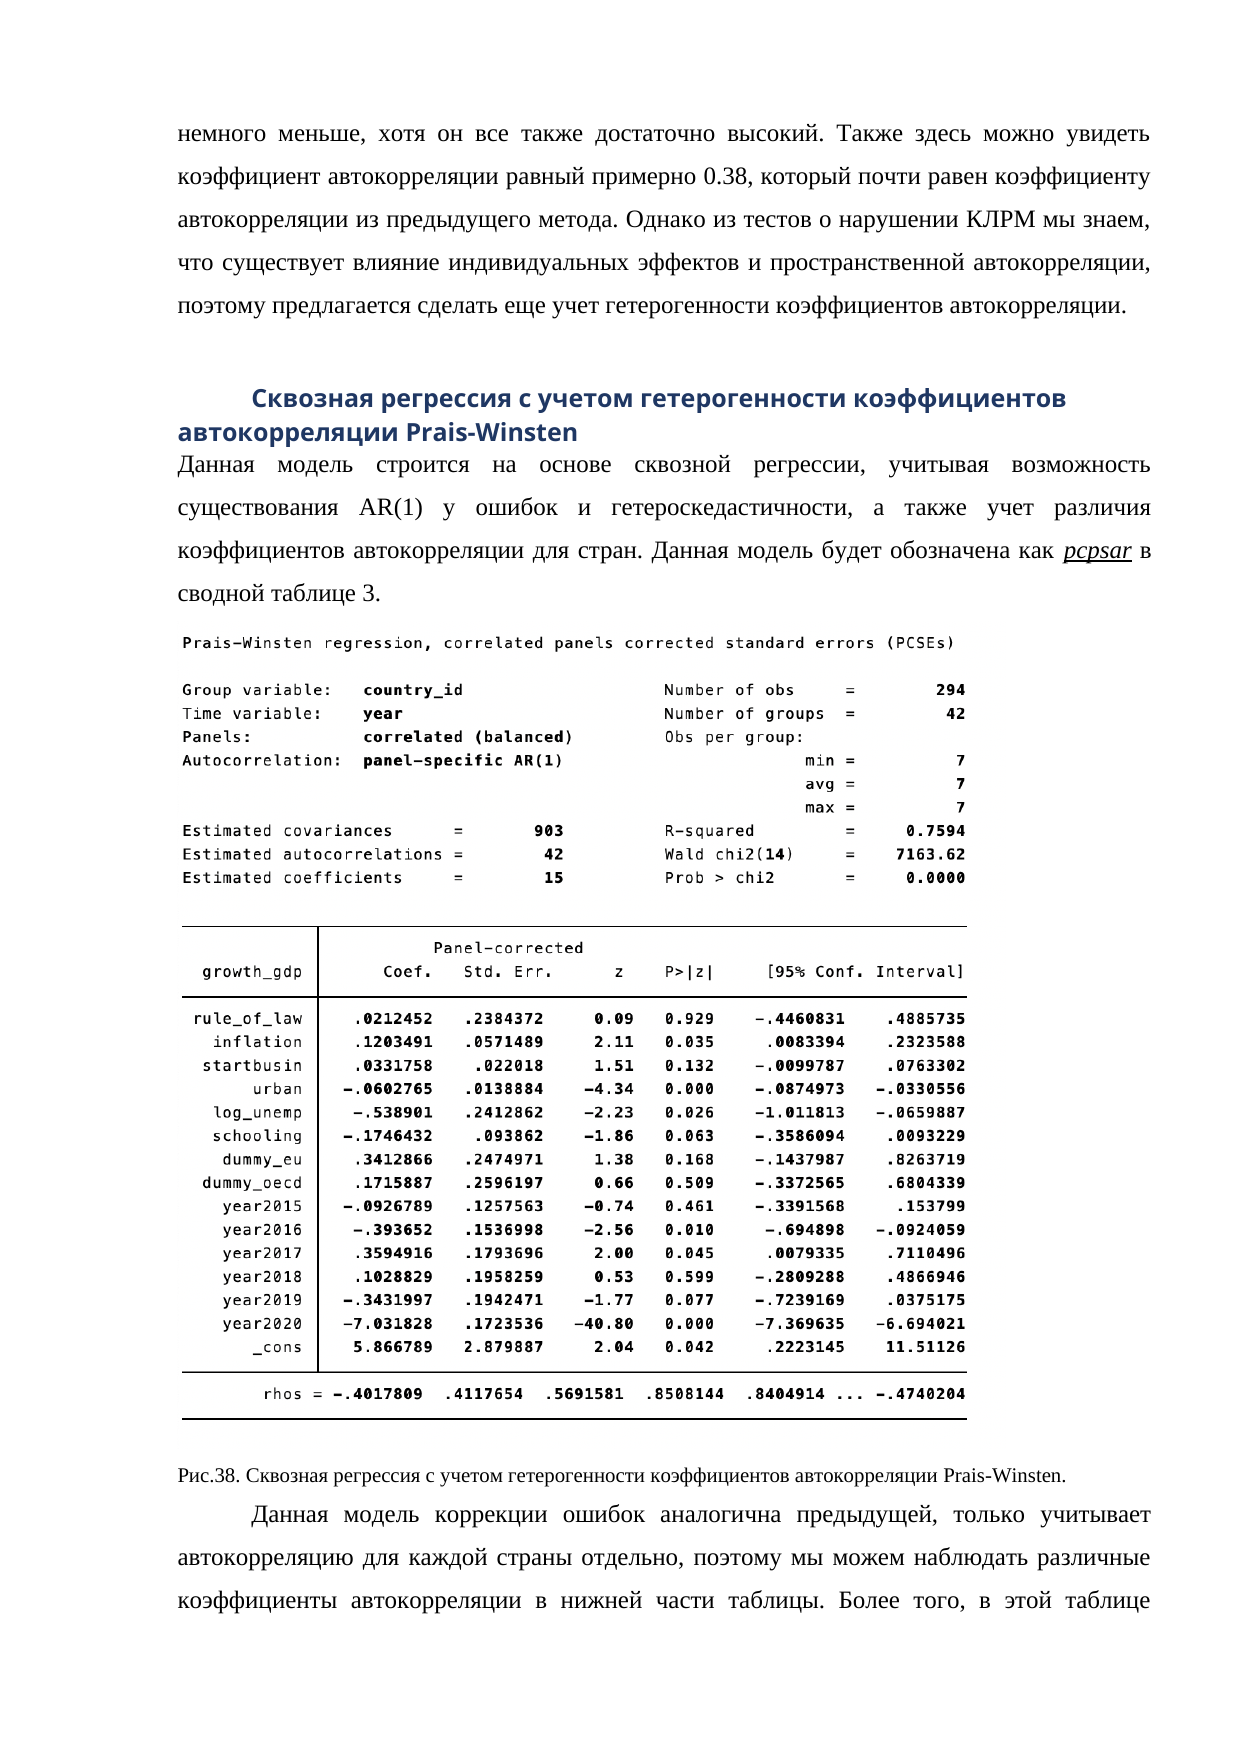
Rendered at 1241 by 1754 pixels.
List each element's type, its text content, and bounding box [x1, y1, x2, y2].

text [177, 1499, 1152, 1614]
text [177, 118, 1152, 319]
subtitle Сквозная регрессия с учетом гетерогенности коэффициентов автокорреляции Prais-Winsten [177, 381, 1152, 449]
text Рис.38. Сквозная регрессия с учетом гетерогенности коэффициентов автокорреляции Prais-Winsten. [177, 1463, 1152, 1487]
text Данная модель строится на основе сквозной регрессии, учитывая возможность существования AR(1) у ошибок и гетероскедастичности, а также учет различия коэффициентов автокорреляции для стран. Данная модель будет обозначена как pcpsar в сводной таблице 3. [177, 449, 1152, 607]
picture [177, 621, 1006, 1449]
